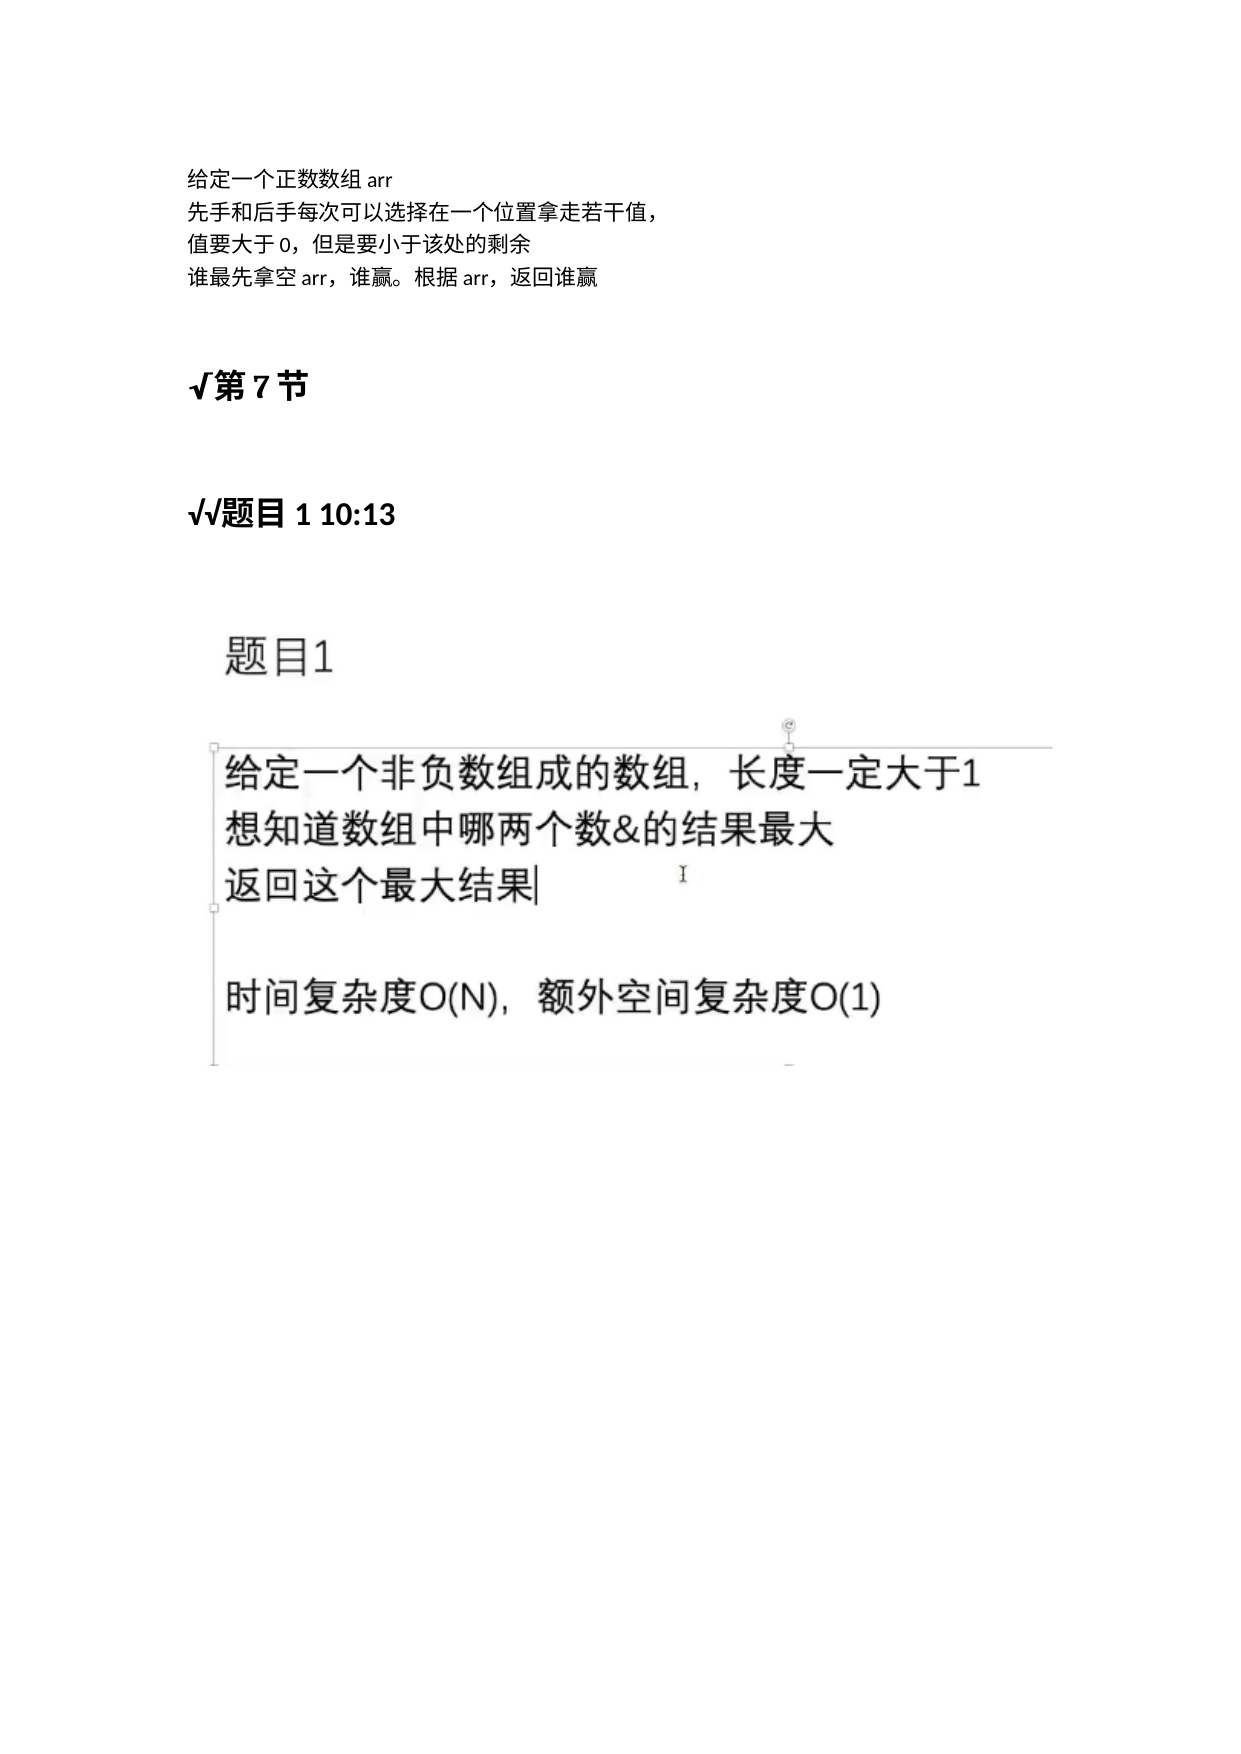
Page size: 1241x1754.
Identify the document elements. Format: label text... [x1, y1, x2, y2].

text 谁最先拿空arr，谁赢。根据arr，返回谁赢 [187, 259, 1053, 292]
subtitle √第7节 [187, 352, 1053, 417]
subtitle √√题目1 10:13 [187, 479, 1053, 544]
text 值要大于0，但是要小于该处的剩余 [187, 227, 1053, 259]
text 给定一个正数数组arr [187, 162, 1053, 194]
picture [187, 606, 1053, 1066]
text 先手和后手每次可以选择在一个位置拿走若干值， [187, 194, 1053, 227]
